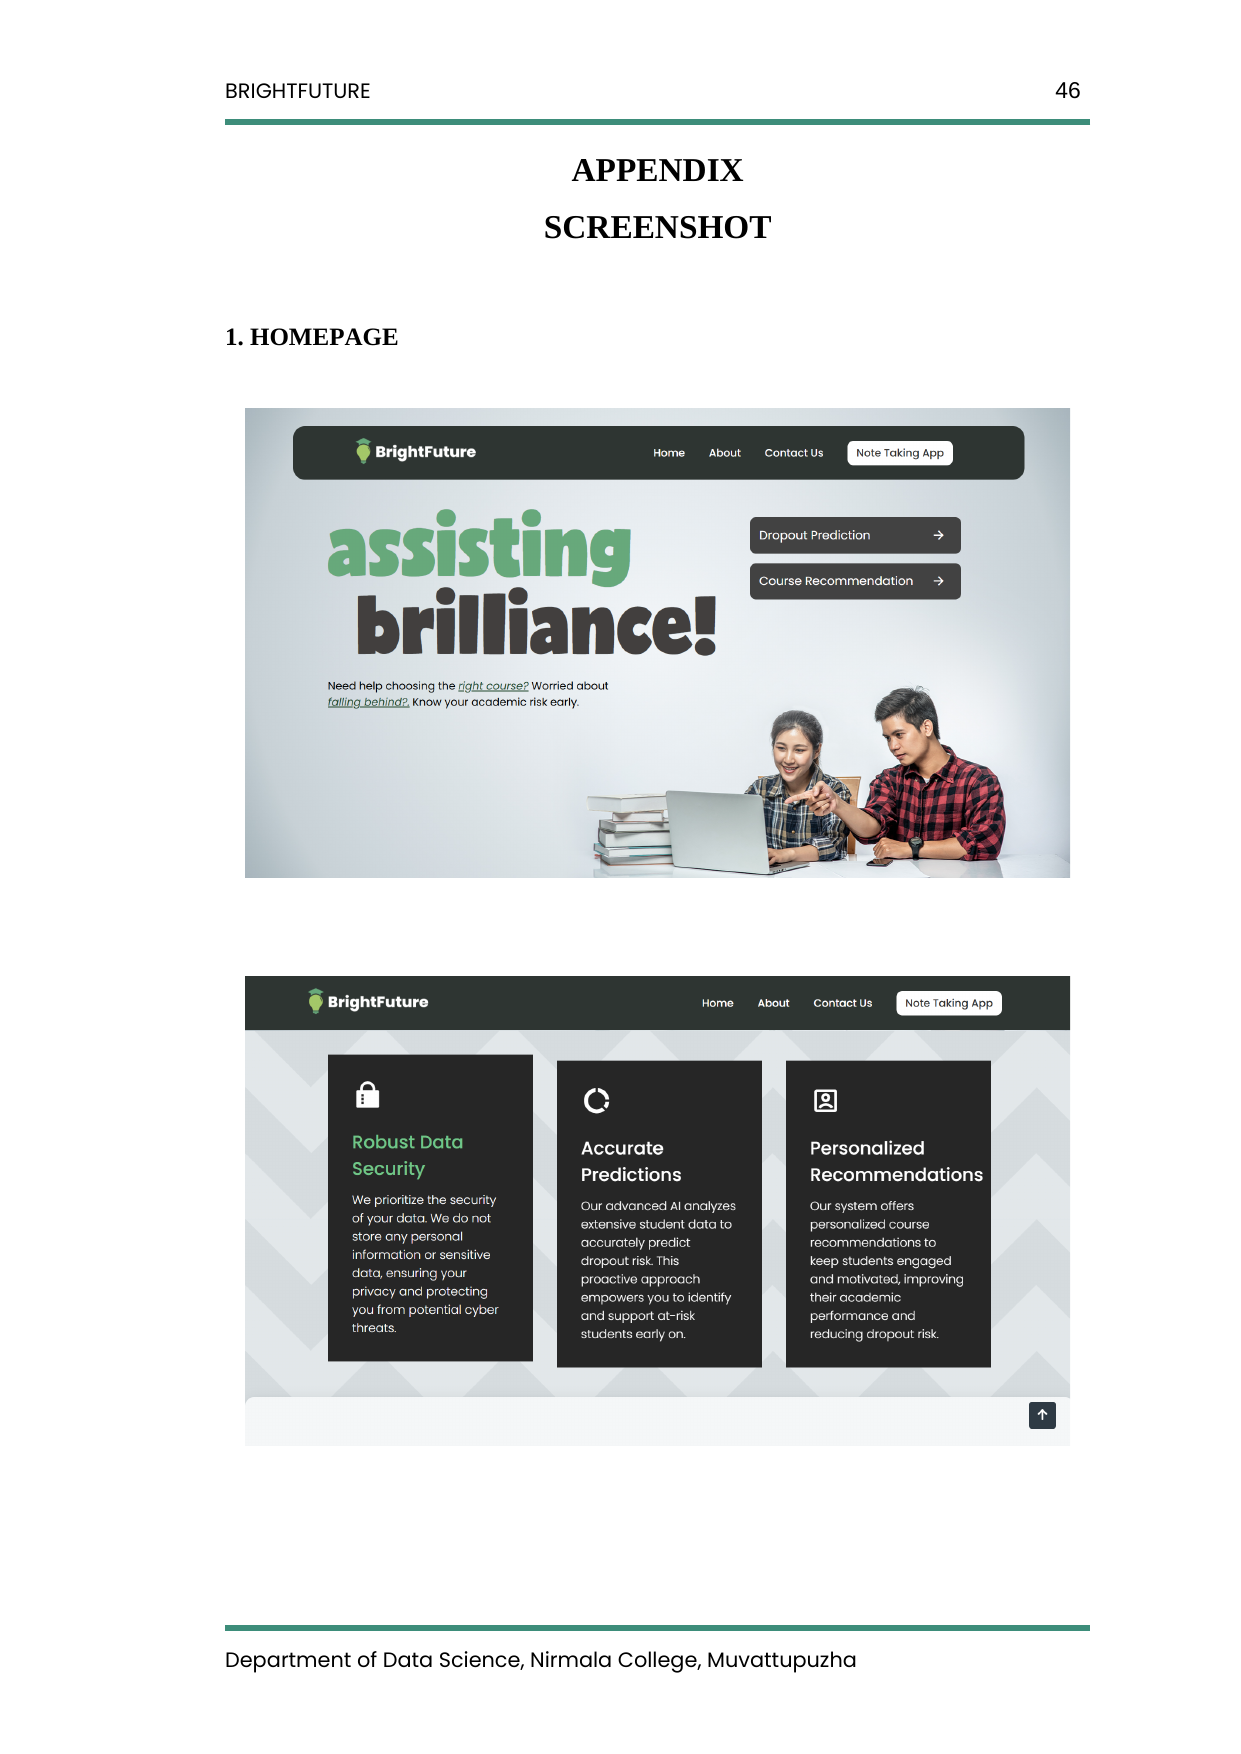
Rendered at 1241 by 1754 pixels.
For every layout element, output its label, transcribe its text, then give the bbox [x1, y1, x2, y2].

picture [245, 408, 1071, 878]
text 1. HOMEPAGE [225, 322, 1090, 351]
text SCREENSHOT [225, 207, 1090, 246]
text APPENDIX [225, 150, 1090, 188]
picture [245, 976, 1071, 1446]
